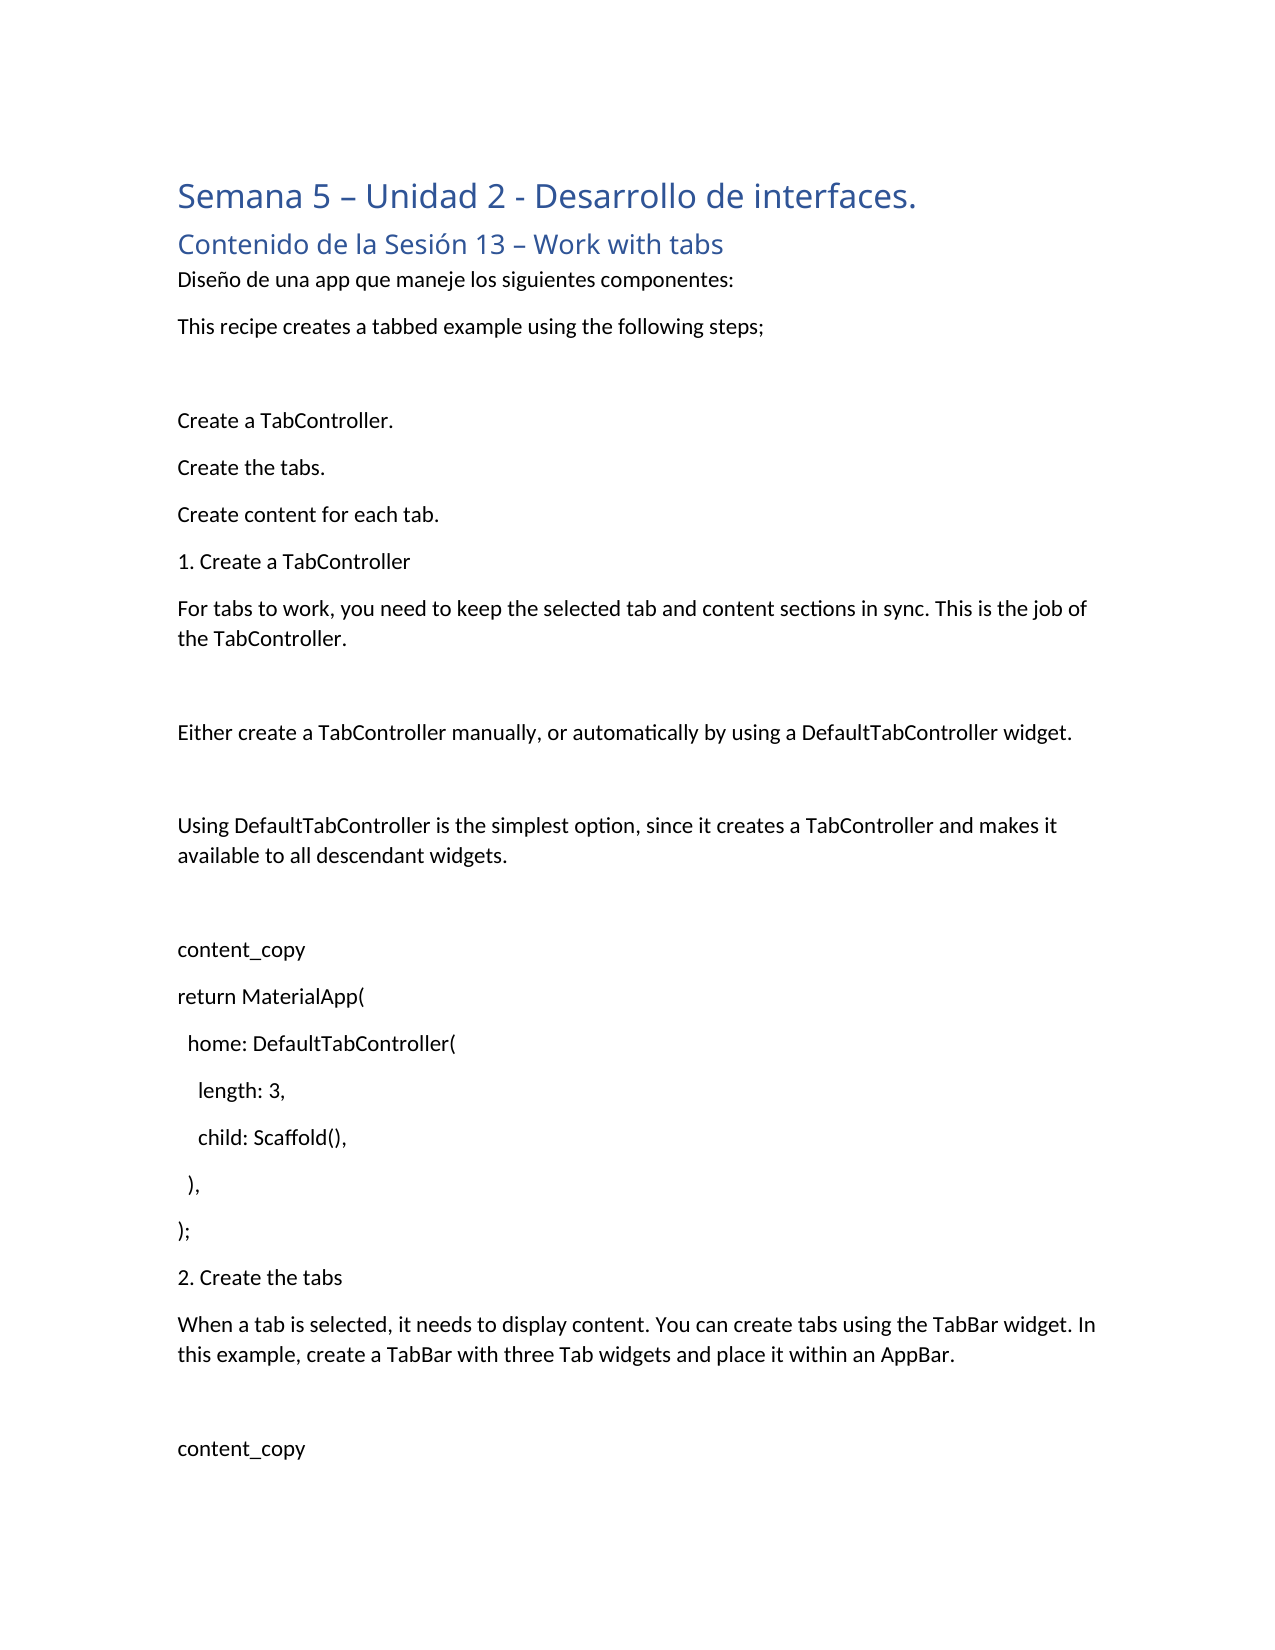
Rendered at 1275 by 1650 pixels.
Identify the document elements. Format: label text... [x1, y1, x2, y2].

text child: Scaffold(), [177, 1123, 1098, 1151]
text home: DefaultTabController( [177, 1029, 1098, 1057]
text This recipe creates a tabbed example using the following steps; [177, 312, 1098, 340]
text ), [177, 1170, 1098, 1198]
text return MaterialApp( [177, 982, 1098, 1010]
text length: 3, [177, 1076, 1098, 1104]
text For tabs to work, you need to keep the selected tab and content sections in sync. This is the job of the TabController. [177, 594, 1098, 652]
text Using DefaultTabController is the simplest option, since it creates a TabController and makes it available to all descendant widgets. [177, 811, 1098, 869]
text 1. Create a TabController [177, 547, 1098, 575]
text content_copy [177, 935, 1098, 963]
subtitle Semana 5 – Unidad 2 - Desarrollo de interfaces. [177, 173, 1098, 218]
subtitle Contenido de la Sesión 13 – Work with tabs [177, 226, 1098, 263]
text 2. Create the tabs [177, 1263, 1098, 1291]
text content_copy [177, 1434, 1098, 1462]
text Create a TabController. [177, 406, 1098, 434]
text Either create a TabController manually, or automatically by using a DefaultTabController widget. [177, 718, 1098, 746]
text When a tab is selected, it needs to display content. You can create tabs using the TabBar widget. In this example, create a TabBar with three Tab widgets and place it within an AppBar. [177, 1310, 1098, 1368]
text ); [177, 1217, 1098, 1244]
text Diseño de una app que maneje los siguientes componentes: [177, 266, 1098, 293]
text Create the tabs. [177, 453, 1098, 481]
text Create content for each tab. [177, 500, 1098, 528]
